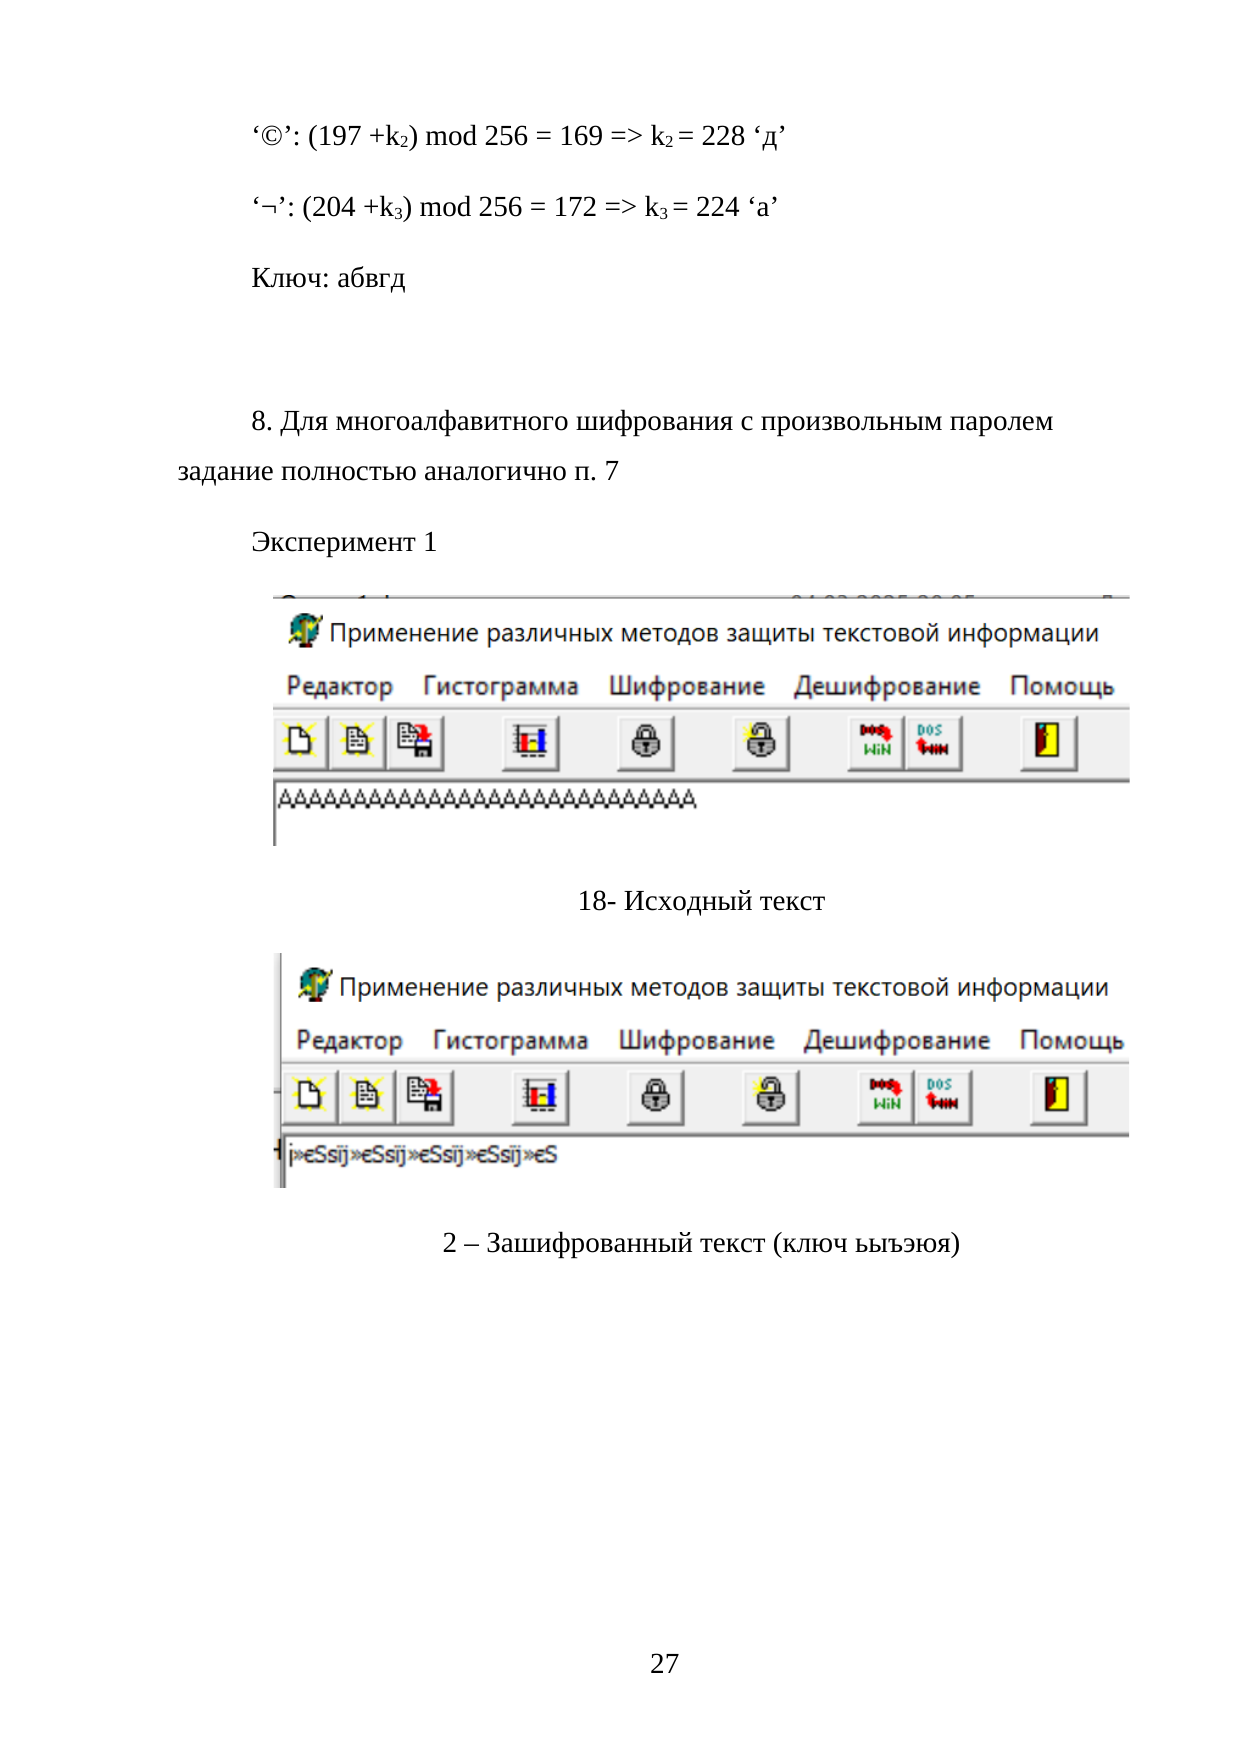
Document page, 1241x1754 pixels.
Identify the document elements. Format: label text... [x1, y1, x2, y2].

picture [273, 595, 1130, 846]
text ‘©’: (197 +k2) mod 256 = 169 => k2 = 228 ‘д’ [177, 118, 1152, 152]
text Ключ: абвгд [177, 260, 1152, 294]
text Эксперимент 1 [177, 524, 1152, 558]
text ‘¬’: (204 +k3) mod 256 = 172 => k3 = 224 ‘а’ [177, 189, 1152, 223]
text 2 – Зашифрованный текст (ключ ьыъэюя) [177, 1225, 1152, 1259]
picture [273, 953, 1130, 1188]
text 8. Для многоалфавитного шифрования с произвольным паролем задание полностью аналогично п. 7 [177, 403, 1152, 487]
